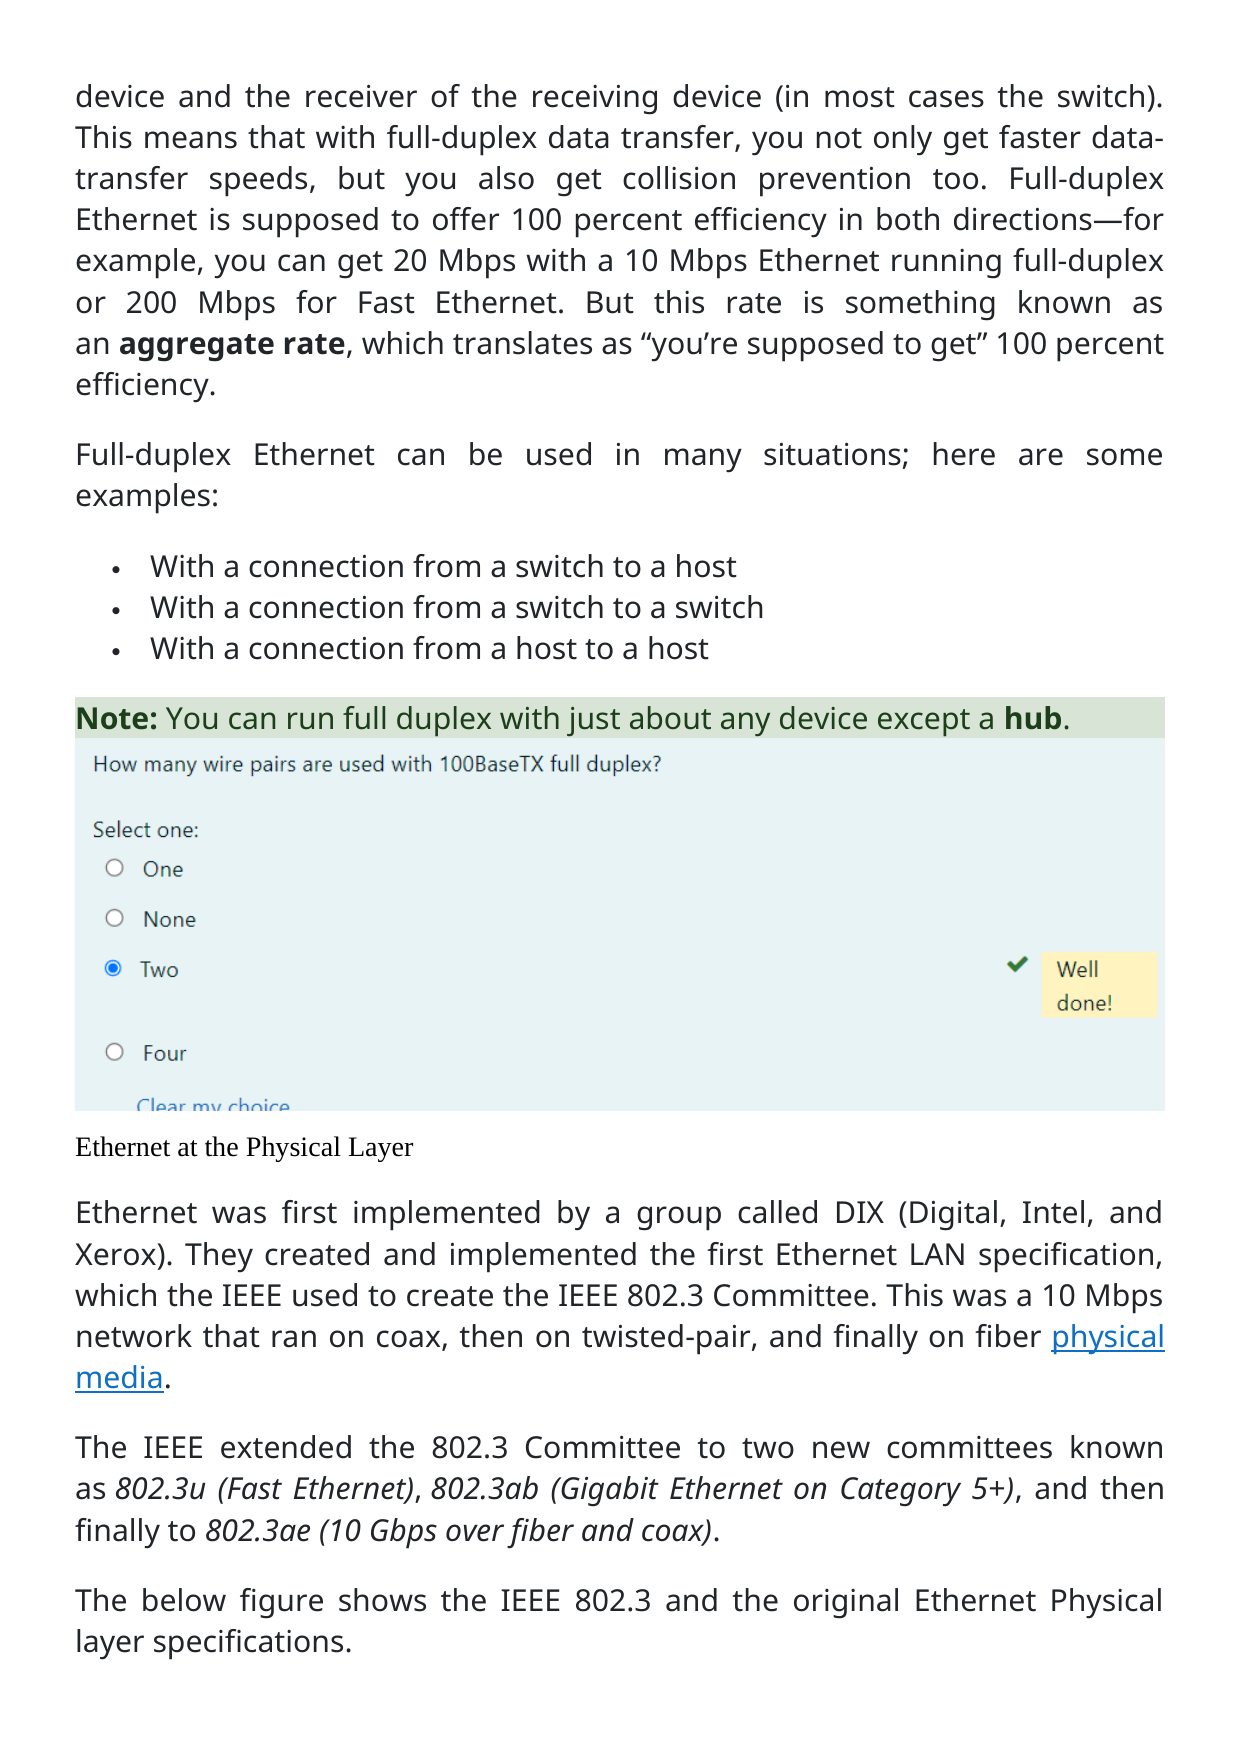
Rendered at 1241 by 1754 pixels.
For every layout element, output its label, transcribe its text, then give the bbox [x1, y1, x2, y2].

text Full-duplex Ethernet can be used in many situations; here are some examples: [75, 433, 1165, 516]
text Note: You can run full duplex with just about any device except a hub. [75, 697, 1165, 738]
picture [75, 738, 1166, 1111]
text The below figure shows the IEEE 802.3 and the original Ethernet Physical layer specifications. [75, 1579, 1165, 1661]
text The IEEE extended the 802.3 Committee to two new committees known as 802.3u (Fast Ethernet), 802.3ab (Gigabit Ethernet on Category 5+), and then finally to 802.3ae (10 Gbps over fiber and coax). [75, 1426, 1165, 1550]
subtitle Ethernet at the Physical Layer [75, 1130, 1165, 1162]
list With a connection from a host to a host [112, 627, 1165, 668]
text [75, 75, 1165, 404]
list With a connection from a switch to a host [112, 545, 1165, 586]
text Ethernet was first implemented by a group called DIX (Digital, Intel, and Xerox). They created and implemented the first Ethernet LAN specification, which the IEEE used to create the IEEE 802.3 Committee. This was a 10 Mbps network that ran on coax, then on twisted-pair, and finally on fiber physical media. [75, 1191, 1165, 1397]
list With a connection from a switch to a switch [112, 586, 1165, 627]
